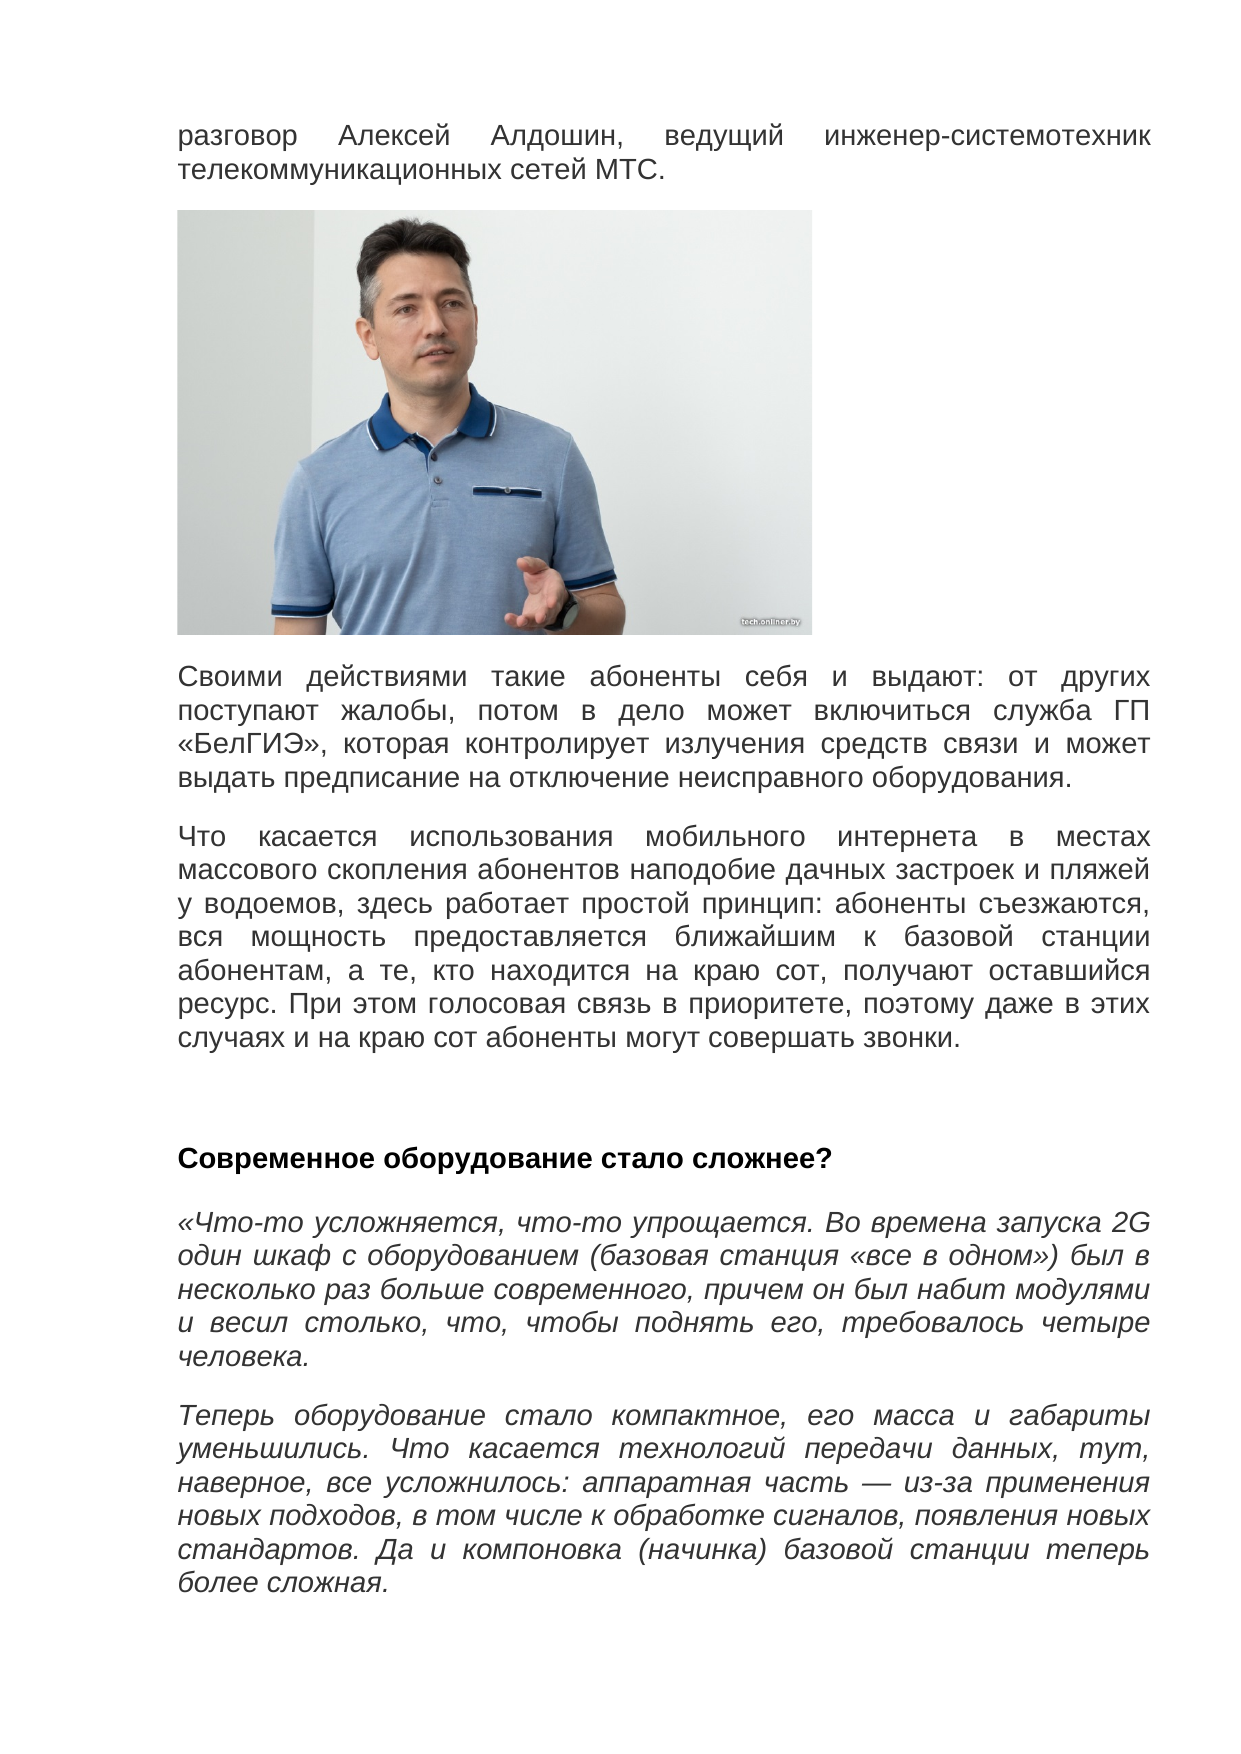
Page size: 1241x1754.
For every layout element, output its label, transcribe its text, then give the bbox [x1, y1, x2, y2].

text «Что-то усложняется, что-то упрощается. Во времена запуска 2G один шкаф с оборудованием (базовая станция «все в одном») был в несколько раз больше современного, причем он был набит модулями и весил столько, что, чтобы поднять его, требовалось четыре человека. [177, 1205, 1152, 1372]
text Своими действиями такие абоненты себя и выдают: от других поступают жалобы, потом в дело может включиться служба ГП «БелГИЭ», которая контролирует излучения средств связи и может выдать предписание на отключение неисправного оборудования. [177, 659, 1152, 793]
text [177, 118, 1152, 185]
text Теперь оборудование стало компактное, его масса и габариты уменьшились. Что касается технологий передачи данных, тут, наверное, все усложнилось: аппаратная часть — из-за применения новых подходов, в том числе к обработке сигналов, появления новых стандартов. Да и компоновка (начинка) базовой станции теперь более сложная. [177, 1397, 1152, 1599]
picture [177, 210, 813, 635]
text Современное оборудование стало сложнее? [177, 1142, 1152, 1175]
text Что касается использования мобильного интернета в местах массового скопления абонентов наподобие дачных застроек и пляжей у водоемов, здесь работает простой принцип: абоненты съезжаются, вся мощность предоставляется ближайшим к базовой станции абонентам, а те, кто находится на краю сот, получают оставшийся ресурс. При этом голосовая связь в приоритете, поэтому даже в этих случаях и на краю сот абоненты могут совершать звонки. [177, 818, 1152, 1053]
